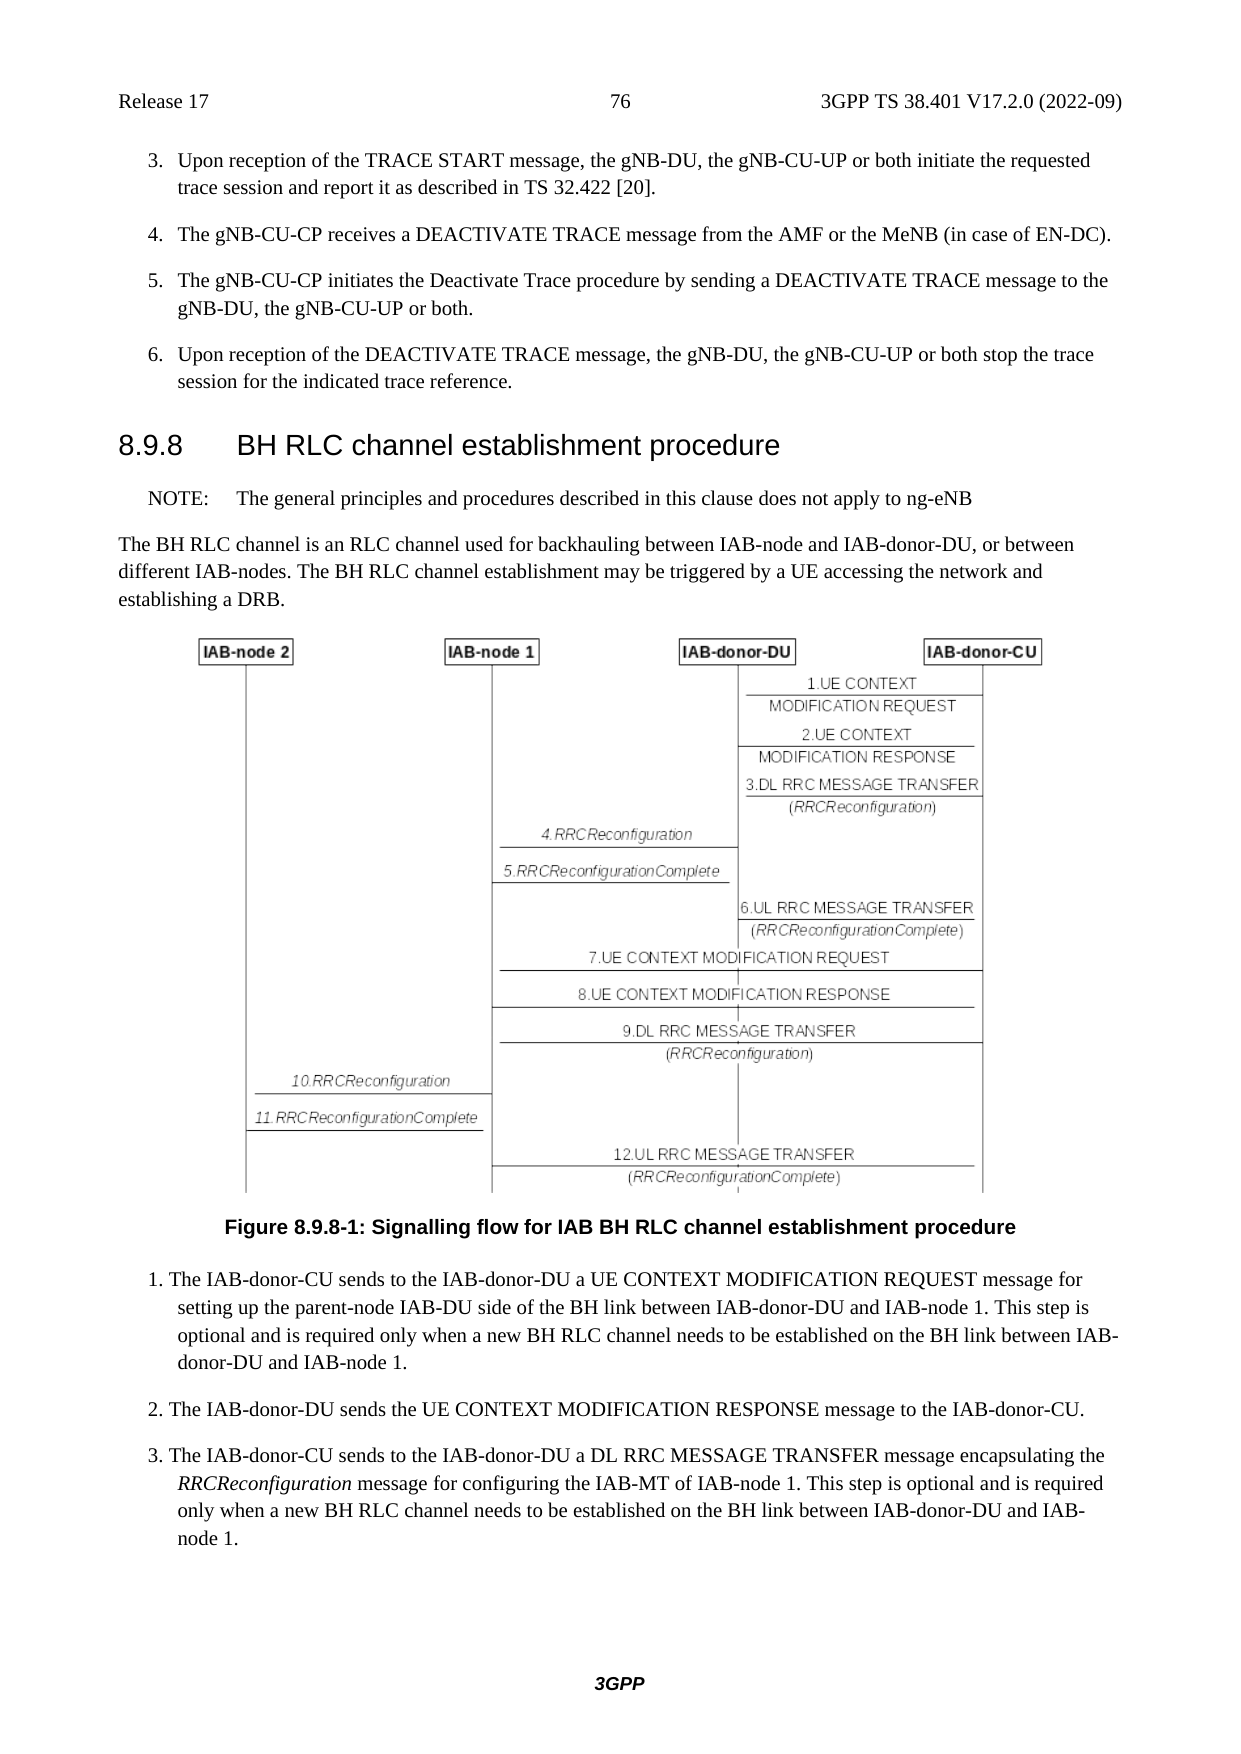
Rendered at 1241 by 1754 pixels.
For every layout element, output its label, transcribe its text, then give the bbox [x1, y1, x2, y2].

text 5. The gNB-CU-CP initiates the Deactivate Trace procedure by sending a DEACTIVATE TRACE message to the gNB-DU, the gNB-CU-UP or both. [148, 268, 1122, 319]
text 3. The IAB-donor-CU sends to the IAB-donor-DU a DL RRC MESSAGE TRANSFER message encapsulating the RRCReconfiguration message for configuring the IAB-MT of IAB-node 1. This step is optional and is required only when a new BH RLC channel needs to be established on the BH link between IAB-donor-DU and IAB-node 1. [148, 1443, 1122, 1550]
text 3. Upon reception of the TRACE START message, the gNB-DU, the gNB-CU-UP or both initiate the requested trace session and report it as described in TS 32.422 [20]. [148, 147, 1122, 199]
text 6. Upon reception of the DEACTIVATE TRACE message, the gNB-DU, the gNB-CU-UP or both stop the trace session for the indicated trace reference. [148, 342, 1122, 393]
text 1. The IAB-donor-CU sends to the IAB-donor-DU a UE CONTEXT MODIFICATION REQUEST message for setting up the parent-node IAB-DU side of the BH link between IAB-donor-DU and IAB-node 1. This step is optional and is required only when a new BH RLC channel needs to be established on the BH link between IAB-donor-DU and IAB-node 1. [148, 1267, 1122, 1374]
text The BH RLC channel is an RLC channel used for backhauling between IAB-node and IAB-donor-DU, or between different IAB-nodes. The BH RLC channel establishment may be triggered by a UE accessing the network and establishing a DRB. [118, 532, 1122, 611]
text 4. The gNB-CU-CP receives a DEACTIVATE TRACE message from the AMF or the MeNB (in case of EN-DC). [148, 221, 1122, 246]
text 2. The IAB-donor-DU sends the UE CONTEXT MODIFICATION RESPONSE message to the IAB-donor-CU. [148, 1397, 1122, 1421]
text NOTE: The general principles and procedures described in this clause does not apply to ng-eNB [148, 486, 1122, 509]
text Figure 8.9.8-1: Signalling flow for IAB BH RLC channel establishment procedure [118, 1215, 1122, 1239]
subtitle 8.9.8 BH RLC channel establishment procedure [118, 428, 1122, 462]
